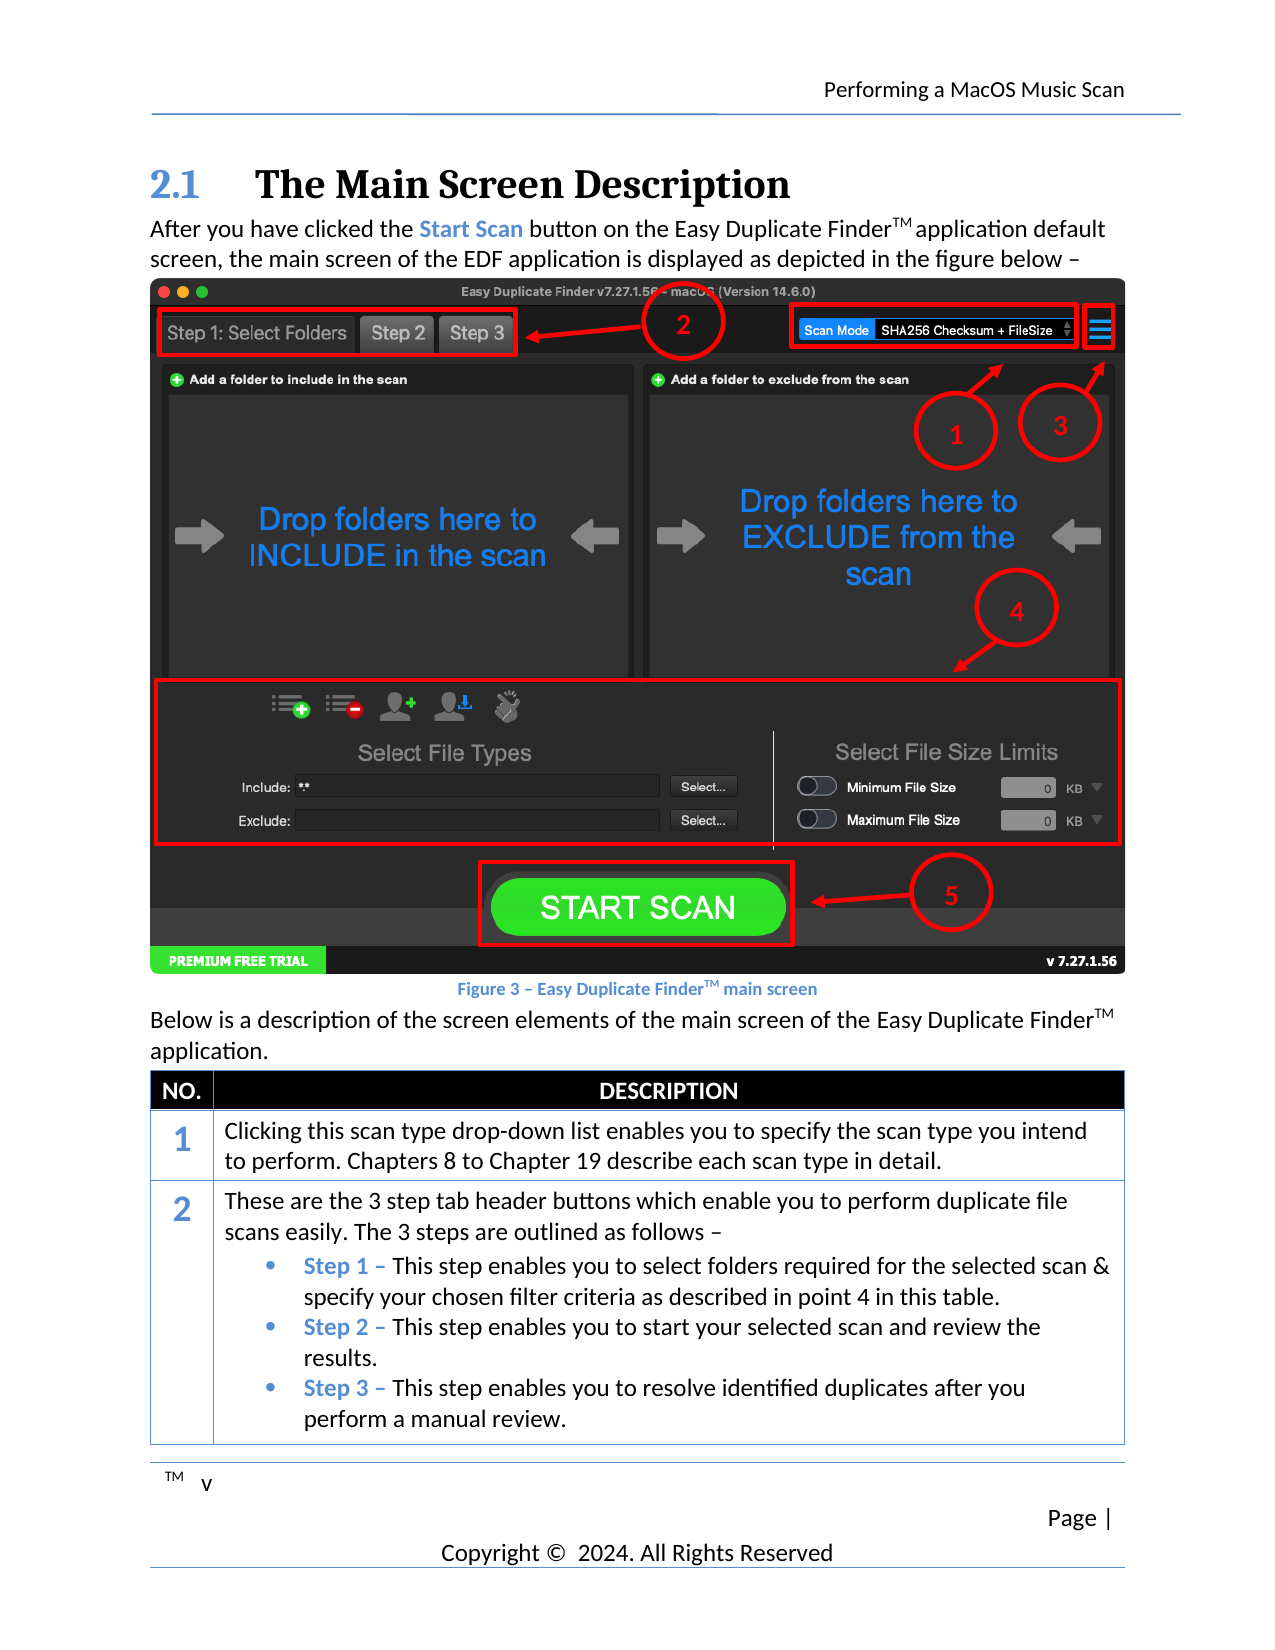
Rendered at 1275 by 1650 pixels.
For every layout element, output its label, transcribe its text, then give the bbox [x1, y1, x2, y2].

table_header NO. [151, 1071, 213, 1109]
table_cell Clicking this scan type drop-down list enables you to specify the scan type you intend to perform. Chapters 8 to Chapter 19 describe each scan type in detail. [214, 1111, 1124, 1180]
table_cell These are the 3 step tab header buttons which enable you to perform duplicate file scans easily. The 3 steps are outlined as follows – Step 1 – This step enables you to select folders required for the selected scan & specify your chosen filter criteria as described in point 4 in this table. Step 2 – This step enables you to start your selected scan and review the results. Step 3 – This step enables you to resolve identified duplicates after you perform a manual review. [214, 1181, 1124, 1444]
table_cell 1 [151, 1111, 213, 1180]
table_header DESCRIPTION [214, 1071, 1124, 1109]
text Below is a description of the screen elements of the main screen of the Easy Duplicate FinderTM application. [150, 1004, 1125, 1066]
picture [150, 278, 1125, 974]
subtitle The Main Screen Description [150, 161, 1125, 209]
table_cell 2 [151, 1181, 213, 1444]
text After you have clicked the Start Scan button on the Easy Duplicate FinderTM application default screen, the main screen of the EDF application is displayed as depicted in the figure below – [150, 213, 1125, 274]
